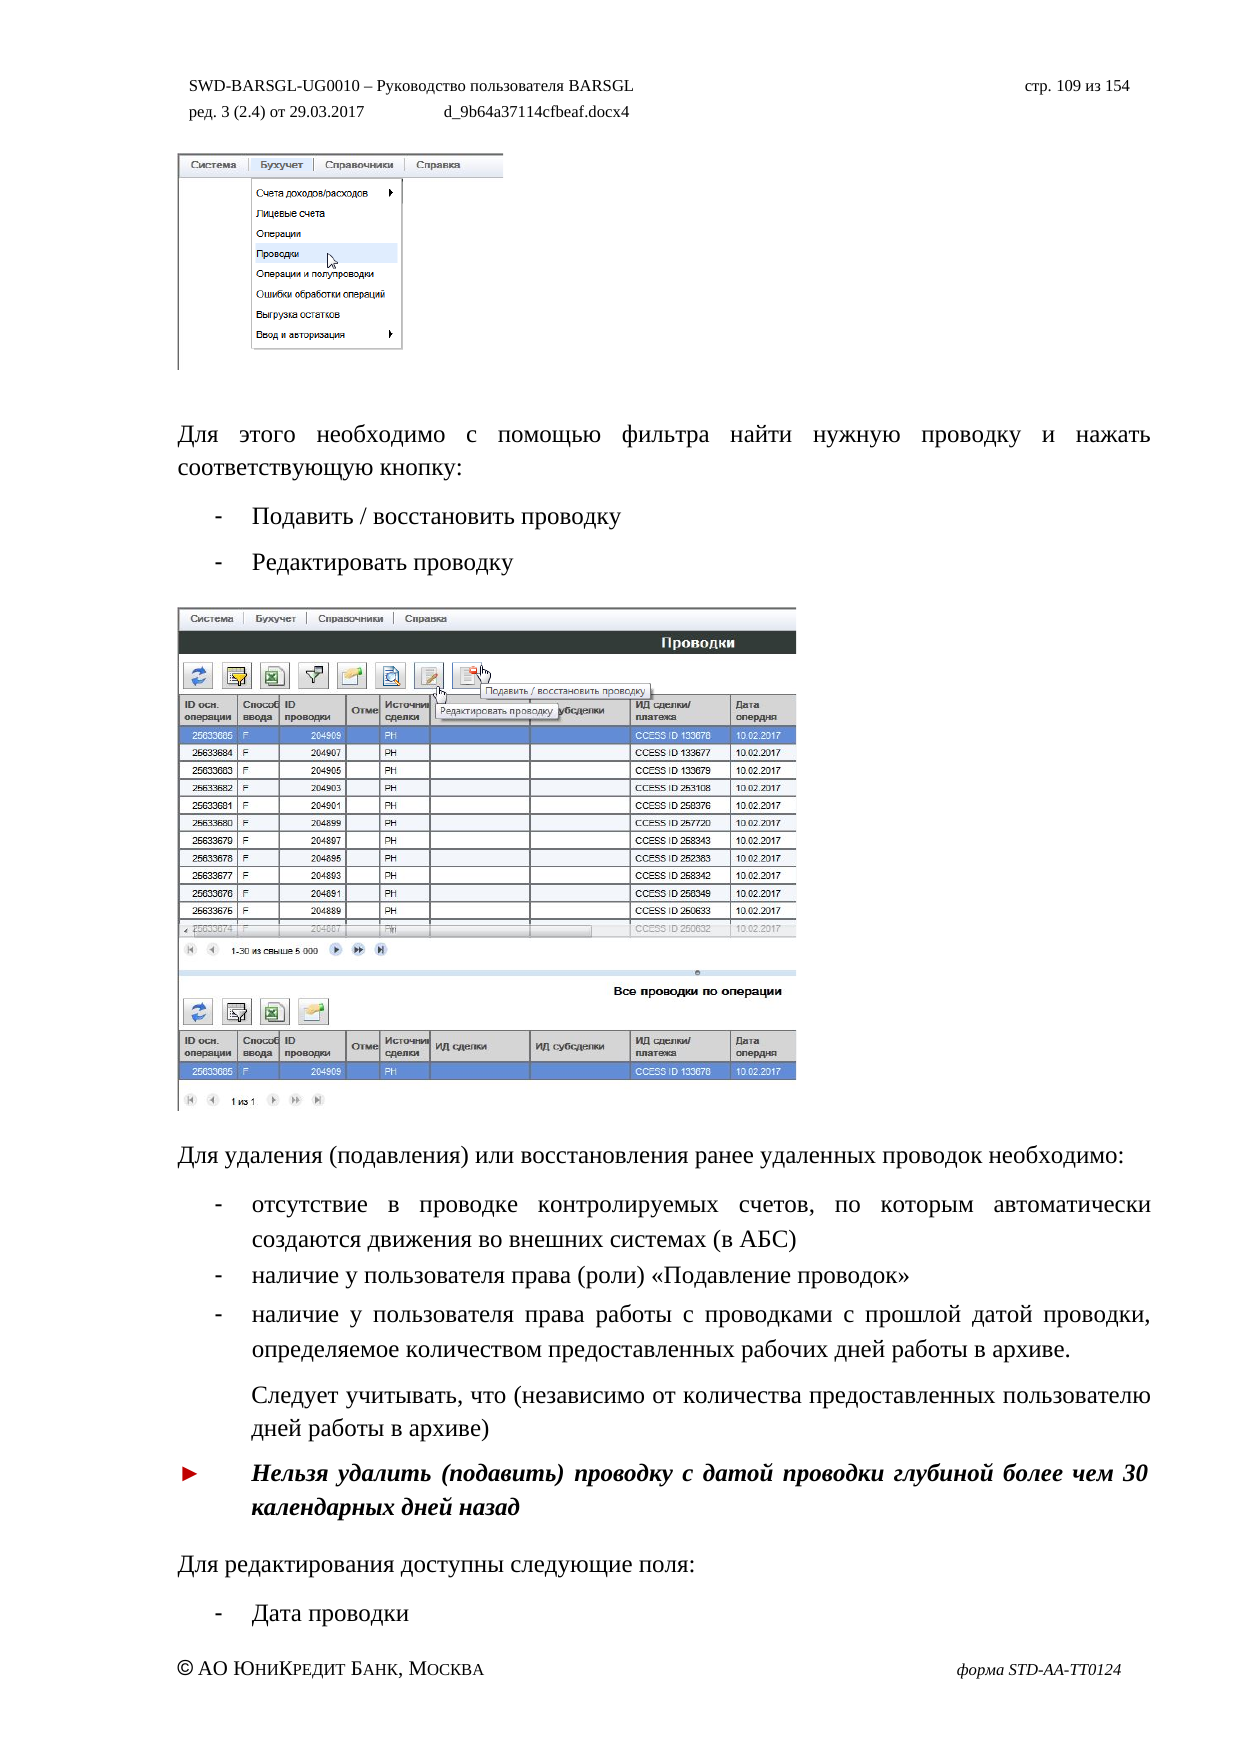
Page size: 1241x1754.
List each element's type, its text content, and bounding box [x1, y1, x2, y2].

text Для удаления (подавления) или восстановления ранее удаленных проводок необходимо: [177, 1140, 1152, 1169]
picture [177, 153, 504, 370]
text Для этого необходимо с помощью фильтра найти нужную проводку и нажать соответствующую кнопку: [177, 419, 1152, 481]
text Для редактирования доступны следующие поля: [177, 1549, 1152, 1578]
list Редактировать проводку [214, 543, 1152, 577]
list наличие у пользователя права (роли) «Подавление проводок» [214, 1257, 1152, 1291]
list наличие у пользователя права работы с проводками с прошлой датой проводки, определяемое количеством предоставленных рабочих дней работы в архиве. [214, 1296, 1152, 1363]
list отсутствие в проводке контролируемых счетов, по которым автоматически создаются движения во внешних системах (в АБС) [214, 1186, 1152, 1253]
list Подавить / восстановить проводку [214, 498, 1152, 532]
text Следует учитывать, что (независимо от количества предоставленных пользователю дней работы в архиве) [251, 1380, 1152, 1442]
list Дата проводки [214, 1595, 1152, 1629]
picture [177, 607, 797, 1111]
text ► Нельзя удалить (подавить) проводку с датой проводки глубиной более чем 30 календарных дней назад [177, 1458, 1152, 1520]
